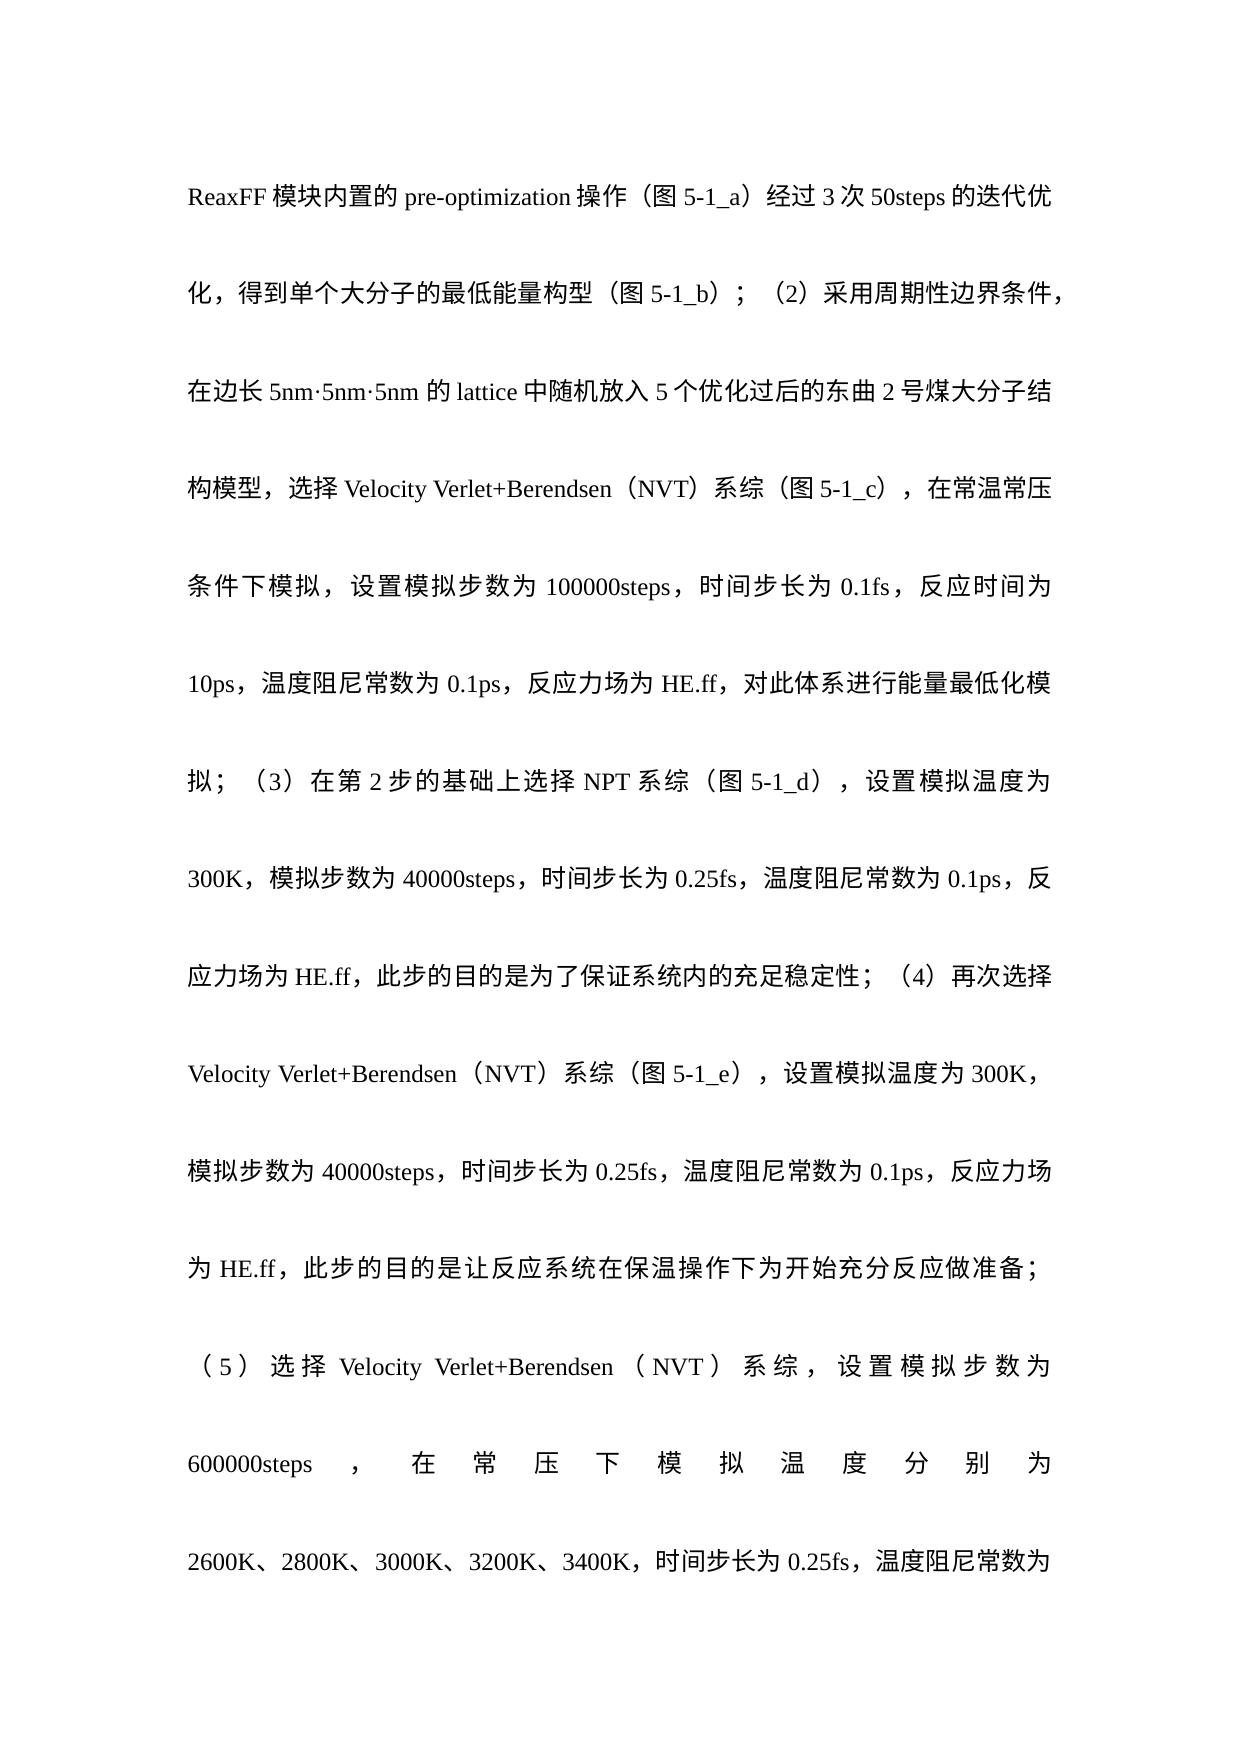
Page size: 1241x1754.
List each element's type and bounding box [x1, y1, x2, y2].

text [187, 162, 1053, 1592]
